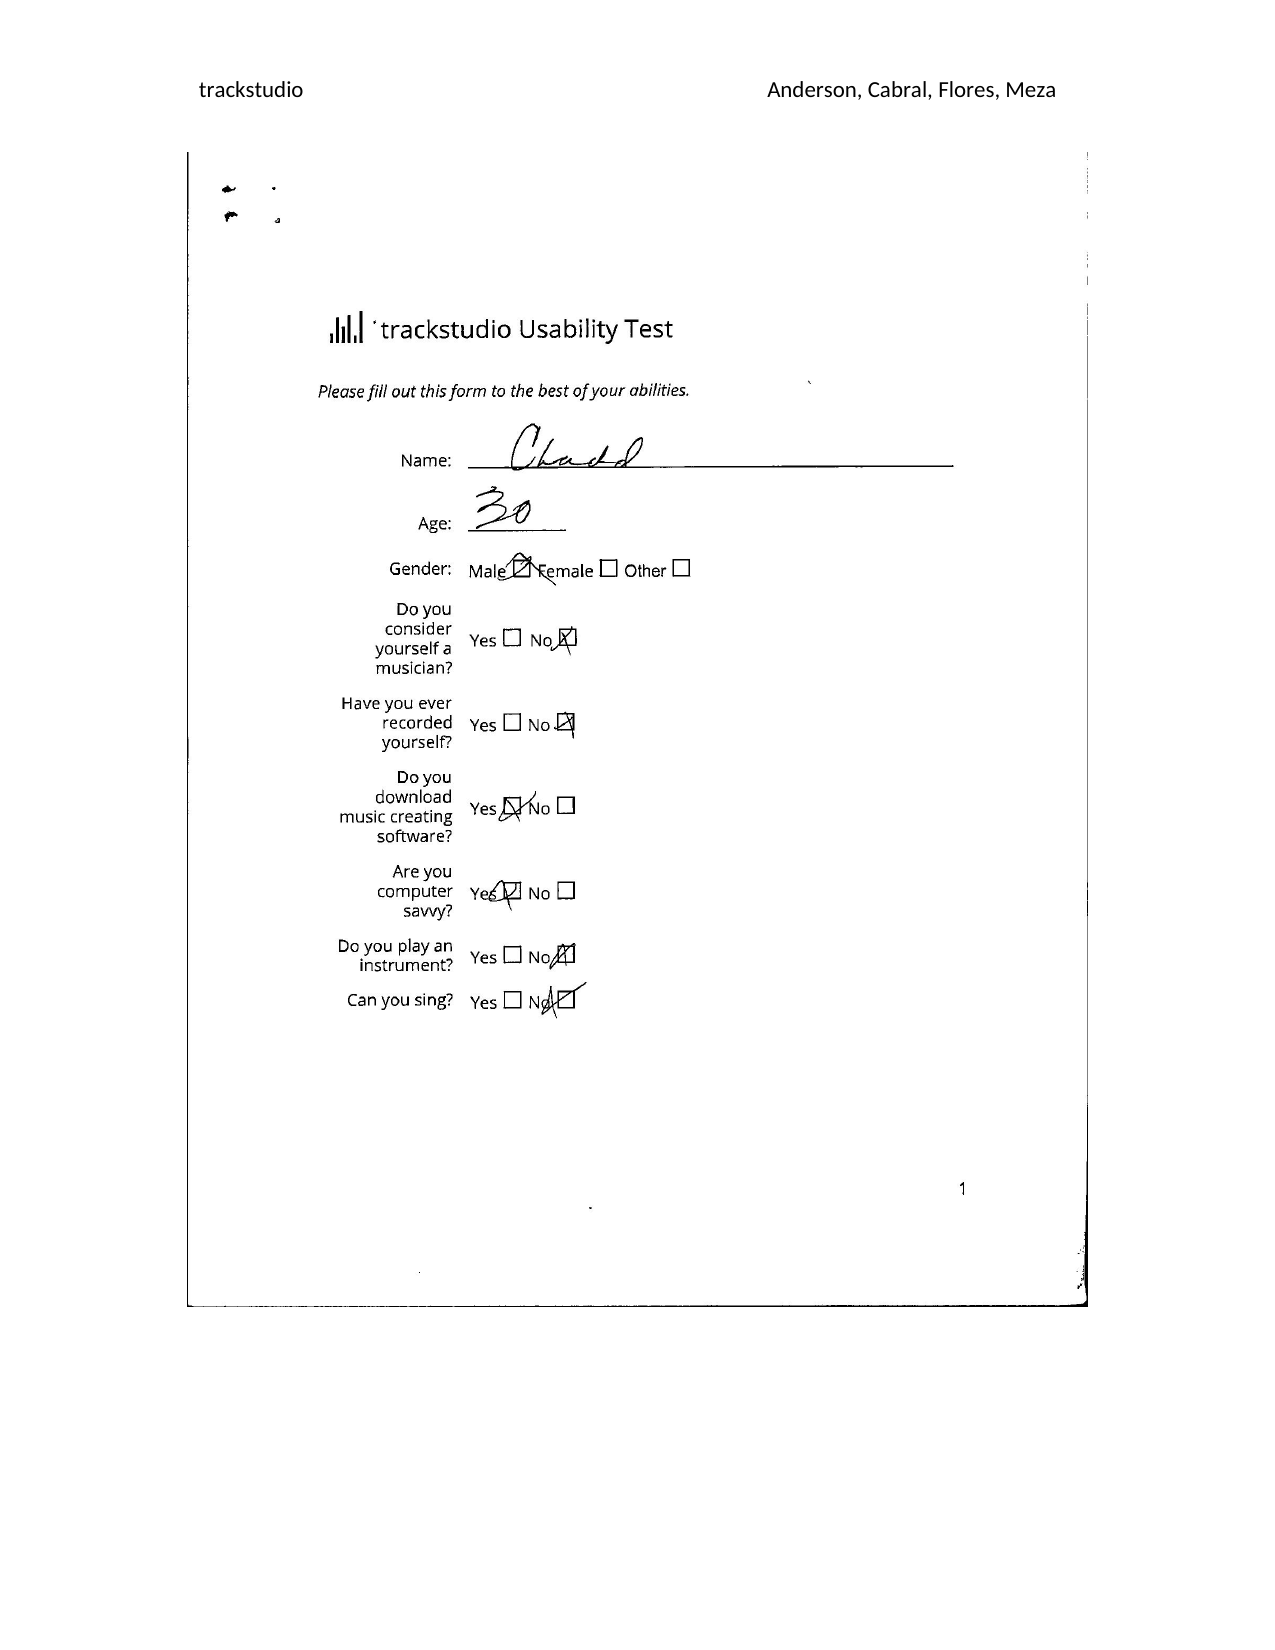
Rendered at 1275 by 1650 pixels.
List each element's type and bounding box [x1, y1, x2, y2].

picture [187, 152, 1088, 1307]
